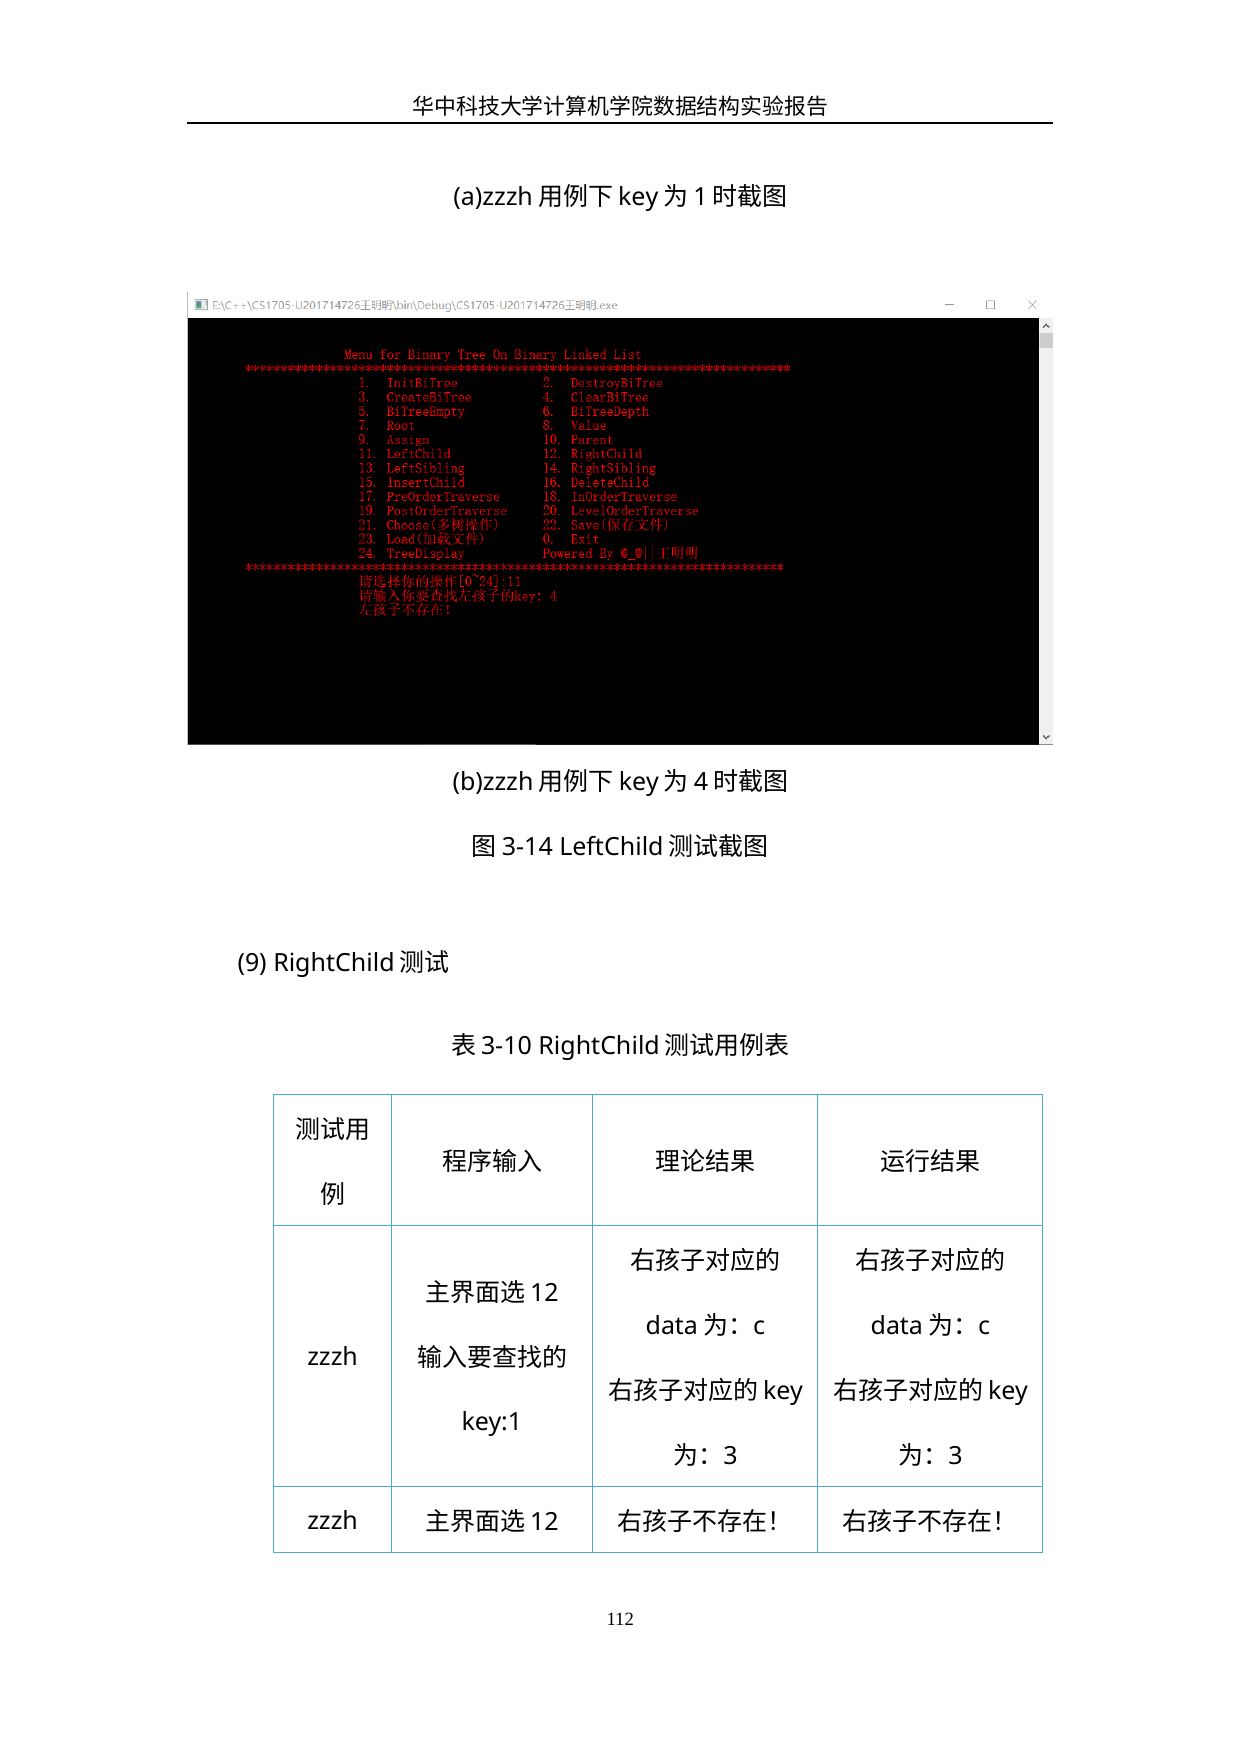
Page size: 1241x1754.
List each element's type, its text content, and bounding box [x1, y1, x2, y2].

table_cell 右孩子不存在！ [593, 1487, 817, 1552]
table_cell 主界面选12 输入要查找的key:1 [392, 1226, 592, 1486]
picture [187, 292, 1053, 745]
table_header 运行结果 [818, 1095, 1042, 1225]
text (b)zzzh用例下key为4时截图 [187, 747, 1053, 812]
table_cell 右孩子对应的data为：c 右孩子对应的key为：3 [593, 1226, 817, 1486]
table_header 程序输入 [392, 1095, 592, 1225]
text 图3-14 LeftChild测试截图 [187, 812, 1053, 877]
table_cell zzzh [274, 1226, 391, 1486]
table_cell zzzh [274, 1487, 391, 1552]
table_cell 右孩子不存在！ [818, 1487, 1042, 1552]
text 表3-10 RightChild测试用例表 [187, 1011, 1053, 1076]
text (9) RightChild测试 [187, 928, 1053, 993]
table_cell 右孩子对应的data为：c 右孩子对应的key为：3 [818, 1226, 1042, 1486]
table_header 测试用例 [274, 1095, 391, 1225]
table_cell 主界面选12 输入要查找的key:7 [392, 1487, 592, 1552]
text (a)zzzh用例下key为1时截图 [187, 162, 1053, 227]
table_header 理论结果 [593, 1095, 817, 1225]
